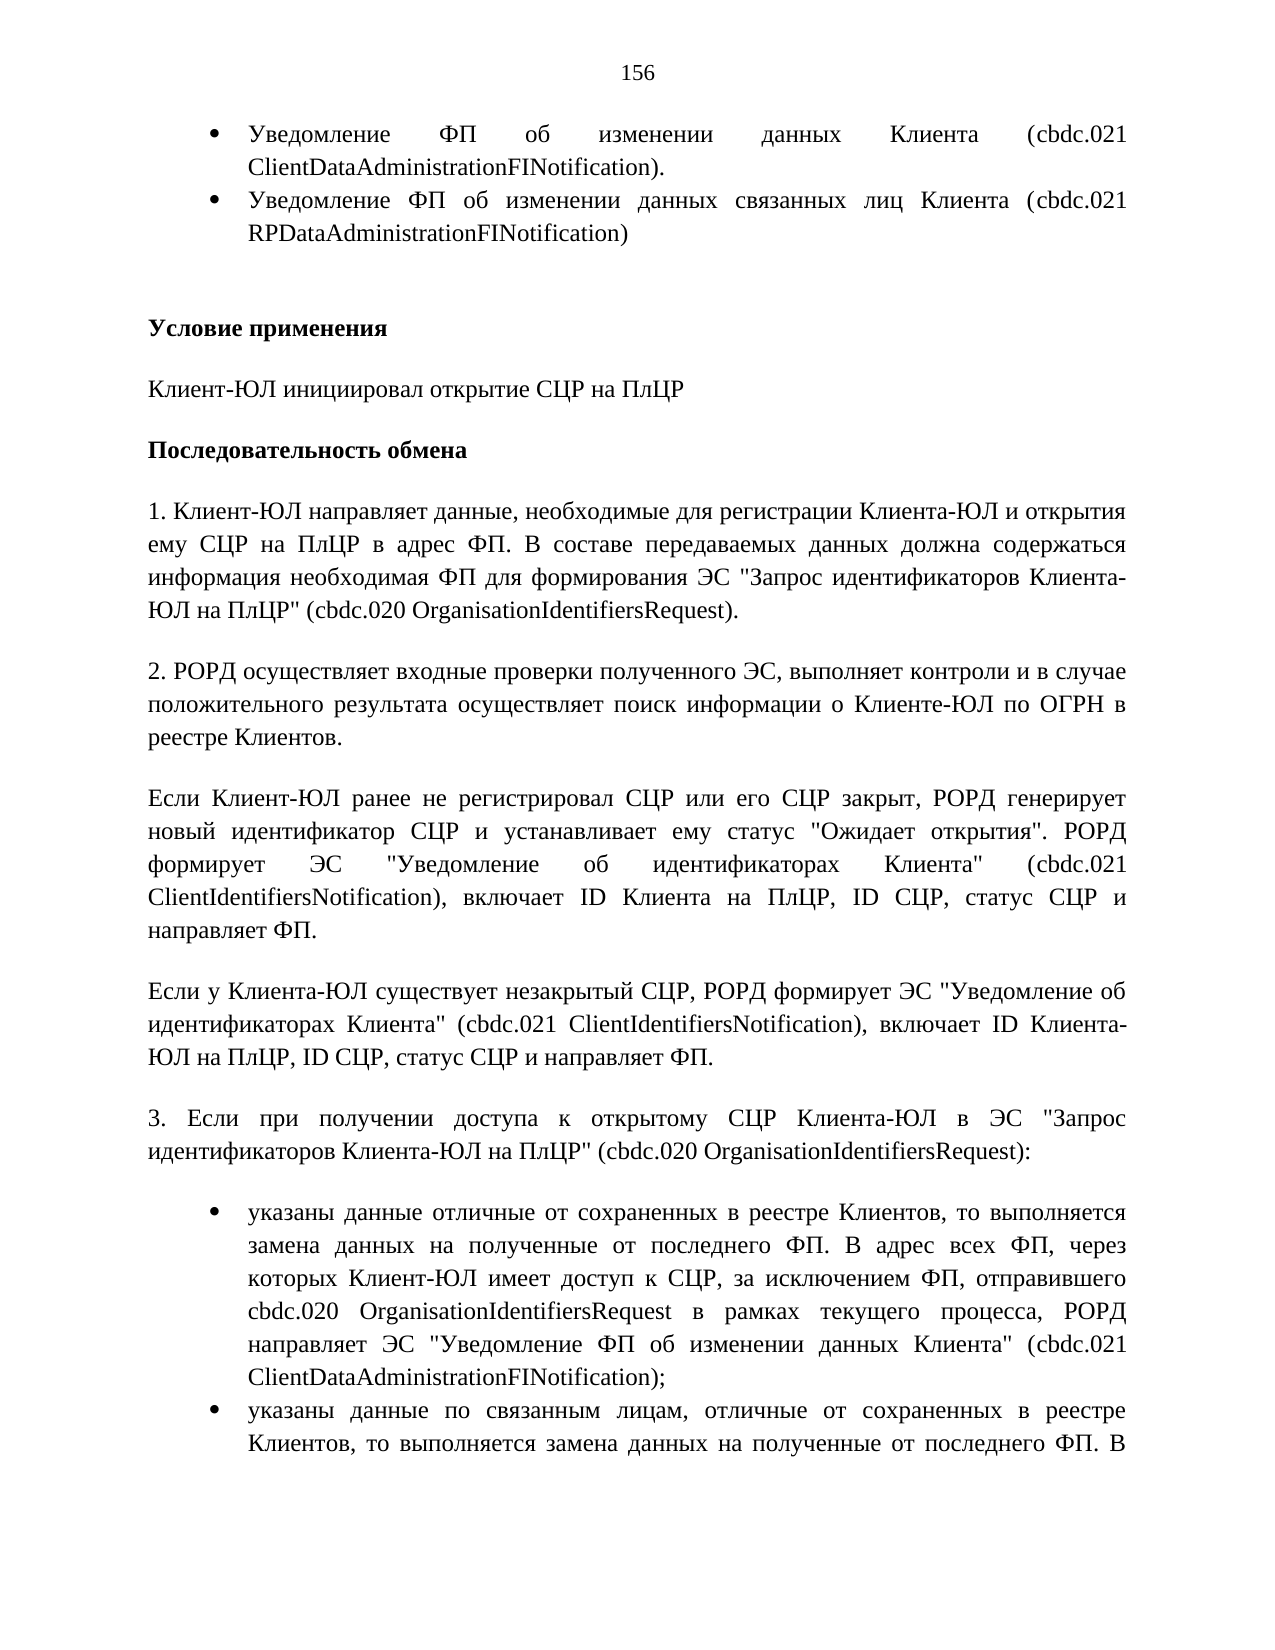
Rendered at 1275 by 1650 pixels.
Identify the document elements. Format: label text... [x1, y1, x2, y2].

text Если у Клиента-ЮЛ существует незакрытый СЦР, РОРД формирует ЭС "Уведомление об идентификаторах Клиента" (cbdc.021 ClientIdentifiersNotification), включает ID Клиента-ЮЛ на ПлЦР, ID СЦР, статус СЦР и направляет ФП. [148, 976, 1127, 1071]
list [210, 1395, 1127, 1457]
text Условие применения [148, 313, 1127, 341]
list Уведомление ФП об изменении данных связанных лиц Клиента (cbdc.021 RPDataAdministrationFINotification) [210, 186, 1127, 247]
text Последовательность обмена [148, 435, 1127, 463]
text Клиент-ЮЛ инициировал открытие СЦР на ПлЦР [148, 374, 1127, 402]
text Если Клиент-ЮЛ ранее не регистрировал СЦР или его СЦР закрыт, РОРД генерирует новый идентификатор СЦР и устанавливает ему статус "Ожидает открытия". РОРД формирует ЭС "Уведомление об идентификаторах Клиента" (cbdc.021 ClientIdentifiersNotification), включает ID Клиента на ПлЦР, ID СЦР, статус СЦР и направляет ФП. [148, 783, 1127, 944]
text 1. Клиент-ЮЛ направляет данные, необходимые для регистрации Клиента-ЮЛ и открытия ему СЦР на ПлЦР в адрес ФП. В составе передаваемых данных должна содержаться информация необходимая ФП для формирования ЭС "Запрос идентификаторов Клиента-ЮЛ на ПлЦР" (cbdc.020 OrganisationIdentifiersRequest). [148, 496, 1127, 623]
list Уведомление ФП об изменении данных Клиента (cbdc.021 ClientDataAdministrationFINotification). [210, 119, 1127, 181]
text 2. РОРД осуществляет входные проверки полученного ЭС, выполняет контроли и в случае положительного результата осуществляет поиск информации о Клиенте-ЮЛ по ОГРН в реестре Клиентов. [148, 656, 1127, 751]
text 3. Если при получении доступа к открытому СЦР Клиента-ЮЛ в ЭС "Запрос идентификаторов Клиента-ЮЛ на ПлЦР" (cbdc.020 OrganisationIdentifiersRequest): [148, 1103, 1127, 1165]
list указаны данные отличные от сохраненных в реестре Клиентов, то выполняется замена данных на полученные от последнего ФП. В адрес всех ФП, через которых Клиент-ЮЛ имеет доступ к СЦР, за исключением ФП, отправившего cbdc.020 OrganisationIdentifiersRequest в рамках текущего процесса, РОРД направляет ЭС "Уведомление ФП об изменении данных Клиента" (cbdc.021 ClientDataAdministrationFINotification); [210, 1197, 1127, 1391]
